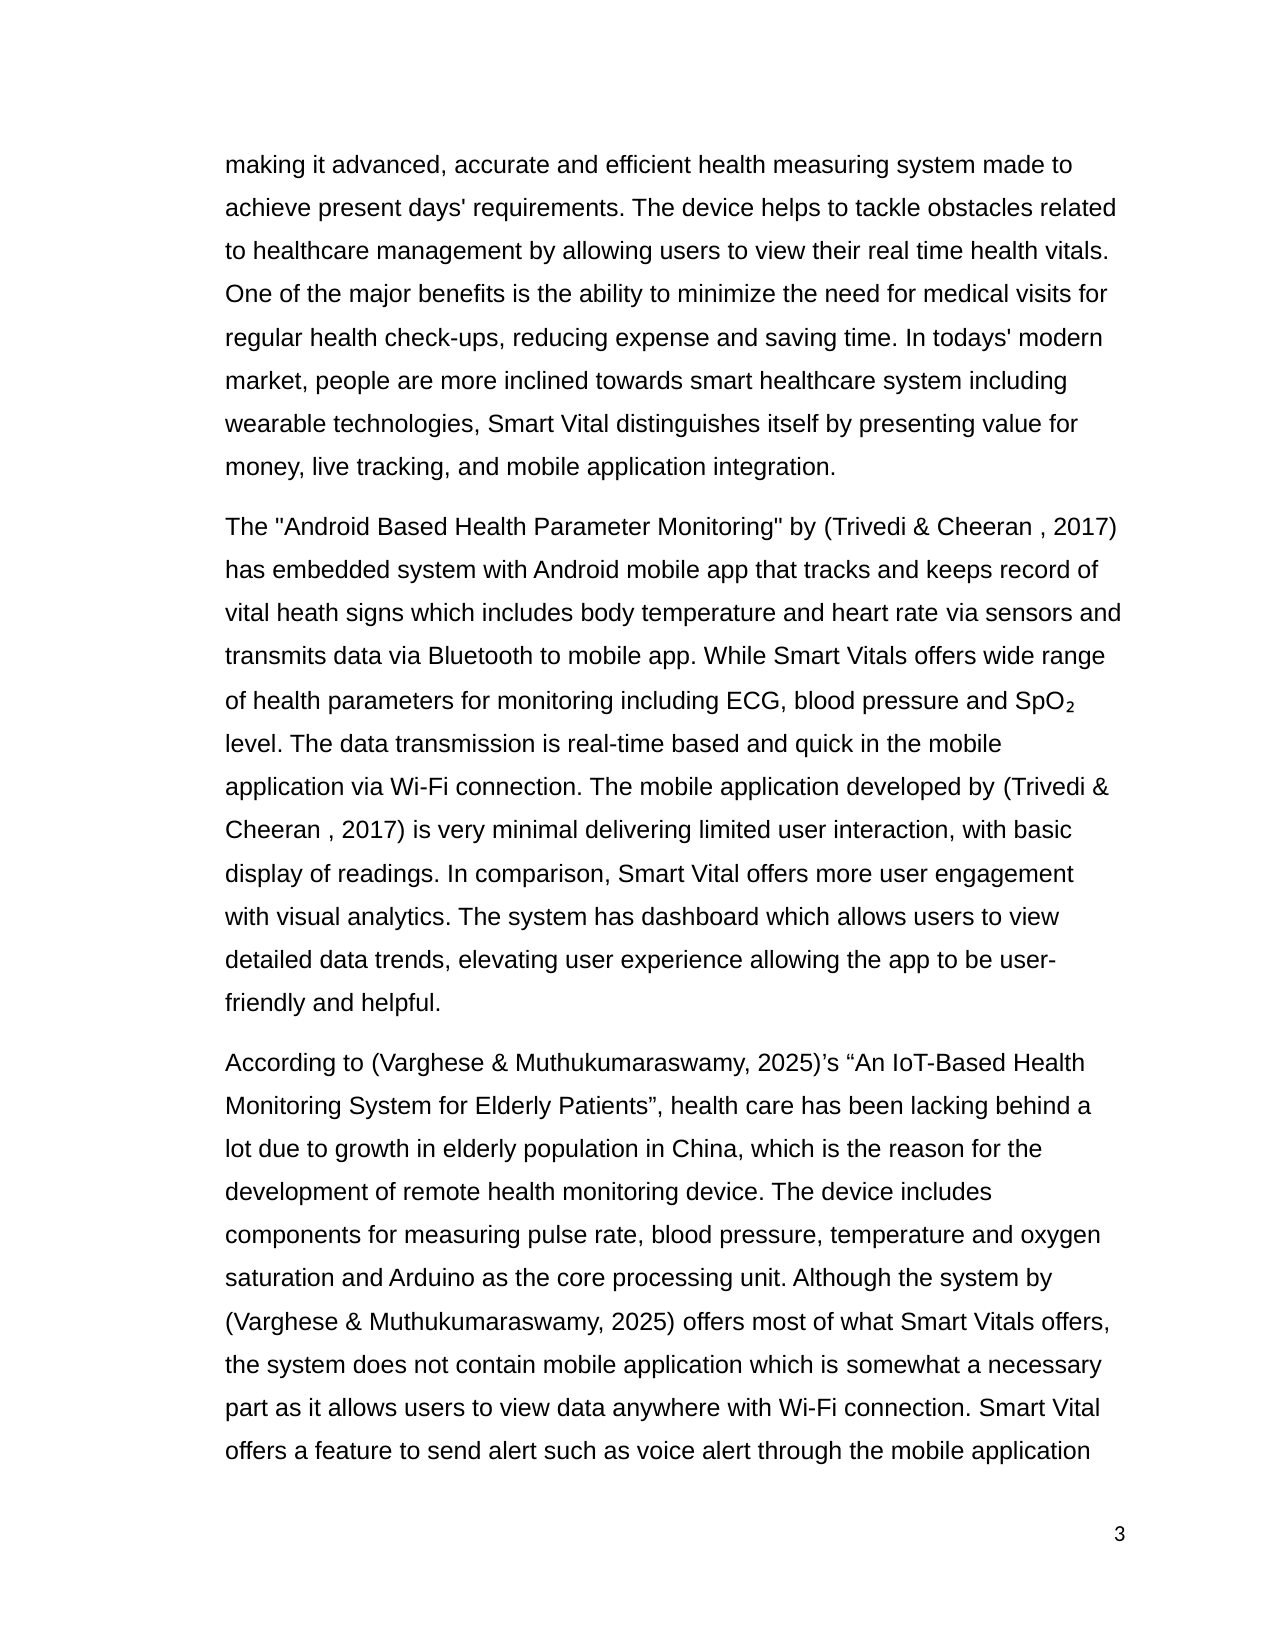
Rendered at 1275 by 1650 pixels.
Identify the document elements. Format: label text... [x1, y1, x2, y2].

text The "Android Based Health Parameter Monitoring" by has embedded system with Android mobile app that tracks and keeps record of vital heath signs which includes body temperature and heart rate via sensors and transmits data via Bluetooth to mobile app. While Smart Vitals offers wide range of health parameters for monitoring including ECG, blood pressure and SpO₂ level. The data transmission is real-time based and quick in the mobile application via Wi-Fi connection. The mobile application developed by is very minimal delivering limited user interaction, with basic display of readings. In comparison, Smart Vital offers more user engagement with visual analytics. The system has dashboard which allows users to view detailed data trends, elevating user experience allowing the app to be user-friendly and helpful. [225, 512, 1125, 1017]
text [225, 150, 1125, 481]
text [225, 1048, 1125, 1465]
